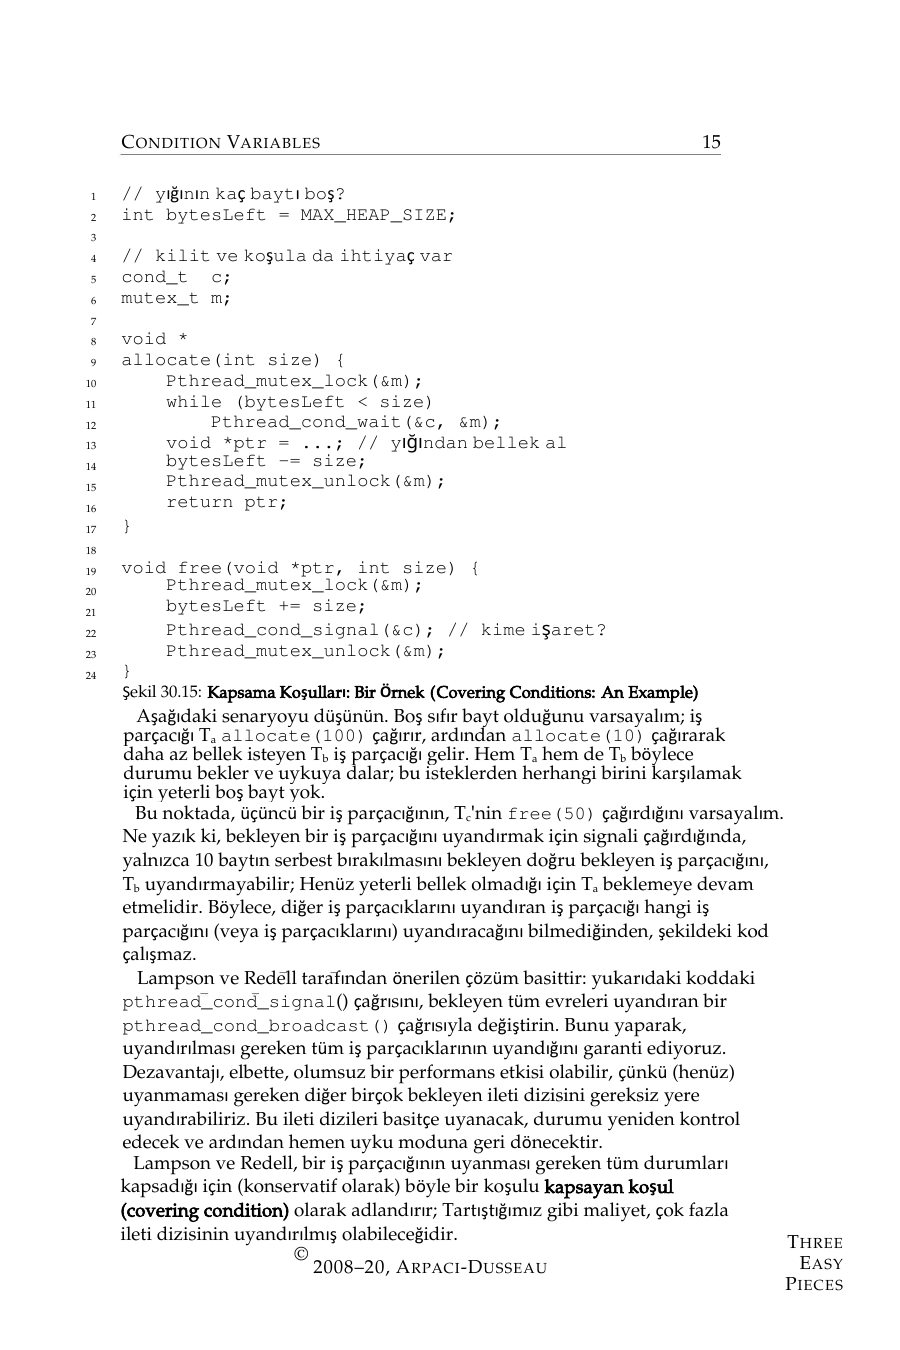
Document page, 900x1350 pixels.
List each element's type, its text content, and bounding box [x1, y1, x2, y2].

text Pthread_mutex_lock(&m); [166, 578, 504, 594]
text Pthread_cond_wait(&c, &m); [211, 415, 605, 431]
text THREE [787, 1234, 866, 1253]
text Bu noktada, üçüncü bir iş parçacığının, Tc'nin free(50) çağırdığını varsayalım. Ne yazık ki, bekleyen bir iş parçacığını uyandırmak için signali çağırdığında, yalnızca 10 baytın serbest bırakılmasını bekleyen doğru bekleyen iş parçacığını, Tb uyandırmayabilir; Henüz yeterli bellek olmadığı için Ta beklemeye devam etmelidir. Böylece, diğer iş parçacıklarını uyandıran iş parçacığı hangi iş parçacığını (veya iş parçacıklarını) uyandıracağını bilmediğinden, şekildeki kod çalışmaz. [122, 801, 790, 966]
text void *ptr = ...; // yığından bellek al [166, 436, 605, 452]
text Pthread_mutex_unlock(&m); [166, 474, 605, 490]
text PIECES [785, 1276, 866, 1294]
text Şekil 30.15: Kapsama Koşulları: Bir Örnek (Covering Conditions: An Example) [122, 683, 755, 702]
text 2008–20, ARPACI-DUSSEAU [313, 1258, 572, 1277]
text bytesLeft -= size; [166, 453, 605, 469]
text while (bytesLeft < size) [166, 394, 605, 410]
text Pthread_mutex_lock(&m); [166, 374, 605, 389]
text // yığının kaç baytı boş? [121, 187, 583, 203]
picture [118, 151, 723, 159]
text Lampson ve Redell, bir iş parçacığının uyanması gereken tüm durumları kapsadığı için (konservatif olarak) böyle bir koşulu kapsayan koşul (covering condition) olarak adlandırır; Tartıştığımız gibi maliyet, çok fazla ileti dizisinin uyandırılmış olabileceğidir. [120, 1151, 745, 1245]
text EASY [799, 1255, 866, 1273]
text © [294, 1245, 333, 1264]
text void * [121, 332, 213, 348]
text mutex_t m; [121, 291, 482, 307]
text } [121, 664, 684, 680]
text bytesLeft += size; [166, 599, 504, 614]
text Lampson ve Redell tarafından önerilen çözüm basittir: yukarıdaki koddaki pthread_cond_signal() çağrısını, bekleyen tüm evreleri uyandıran bir pthread_cond_broadcast() çağrısıyla değiştirin. Bunu yaparak, uyandırılması gereken tüm iş parçacıklarının uyandığını garanti ediyoruz. Dezavantajı, elbette, olumsuz bir performans etkisi olabilir, çünkü (henüz) uyanmaması gereken diğer birçok bekleyen ileti dizisini gereksiz yere uyandırabiliriz. Bu ileti dizileri basitçe uyanacak, durumu yeniden kontrol edecek ve ardından hemen uyku moduna geri dönecektir. [122, 966, 790, 1154]
text Pthread_mutex_unlock(&m); [166, 643, 684, 659]
text void free(void *ptr, int size) { [121, 560, 504, 576]
text Aşağıdaki senaryoyu düşünün. Boş sıfır bayt olduğunu varsayalım; iş parçacığı Ta allocate(100) çağırır, ardından allocate(10) çağırarak daha az bellek isteyen Tb iş parçacığı gelir. Hem Ta hem de Tb böylece durumu bekler ve uykuya dalar; bu isteklerden herhangi birini karşılamak için yeterli boş bayt yok. [123, 708, 748, 801]
text // kilit ve koşula da ihtiyaç var [121, 249, 482, 265]
text return ptr; [166, 495, 605, 511]
text allocate(int size) { [121, 353, 605, 369]
text 15 [702, 134, 746, 153]
text int bytesLeft = MAX_HEAP_SIZE; [121, 208, 583, 223]
text } [121, 519, 157, 535]
text Pthread_cond_signal(&c); // kime işaret? [166, 623, 684, 639]
text cond_t c; [121, 270, 482, 286]
text CONDITION VARIABLES [121, 134, 344, 153]
